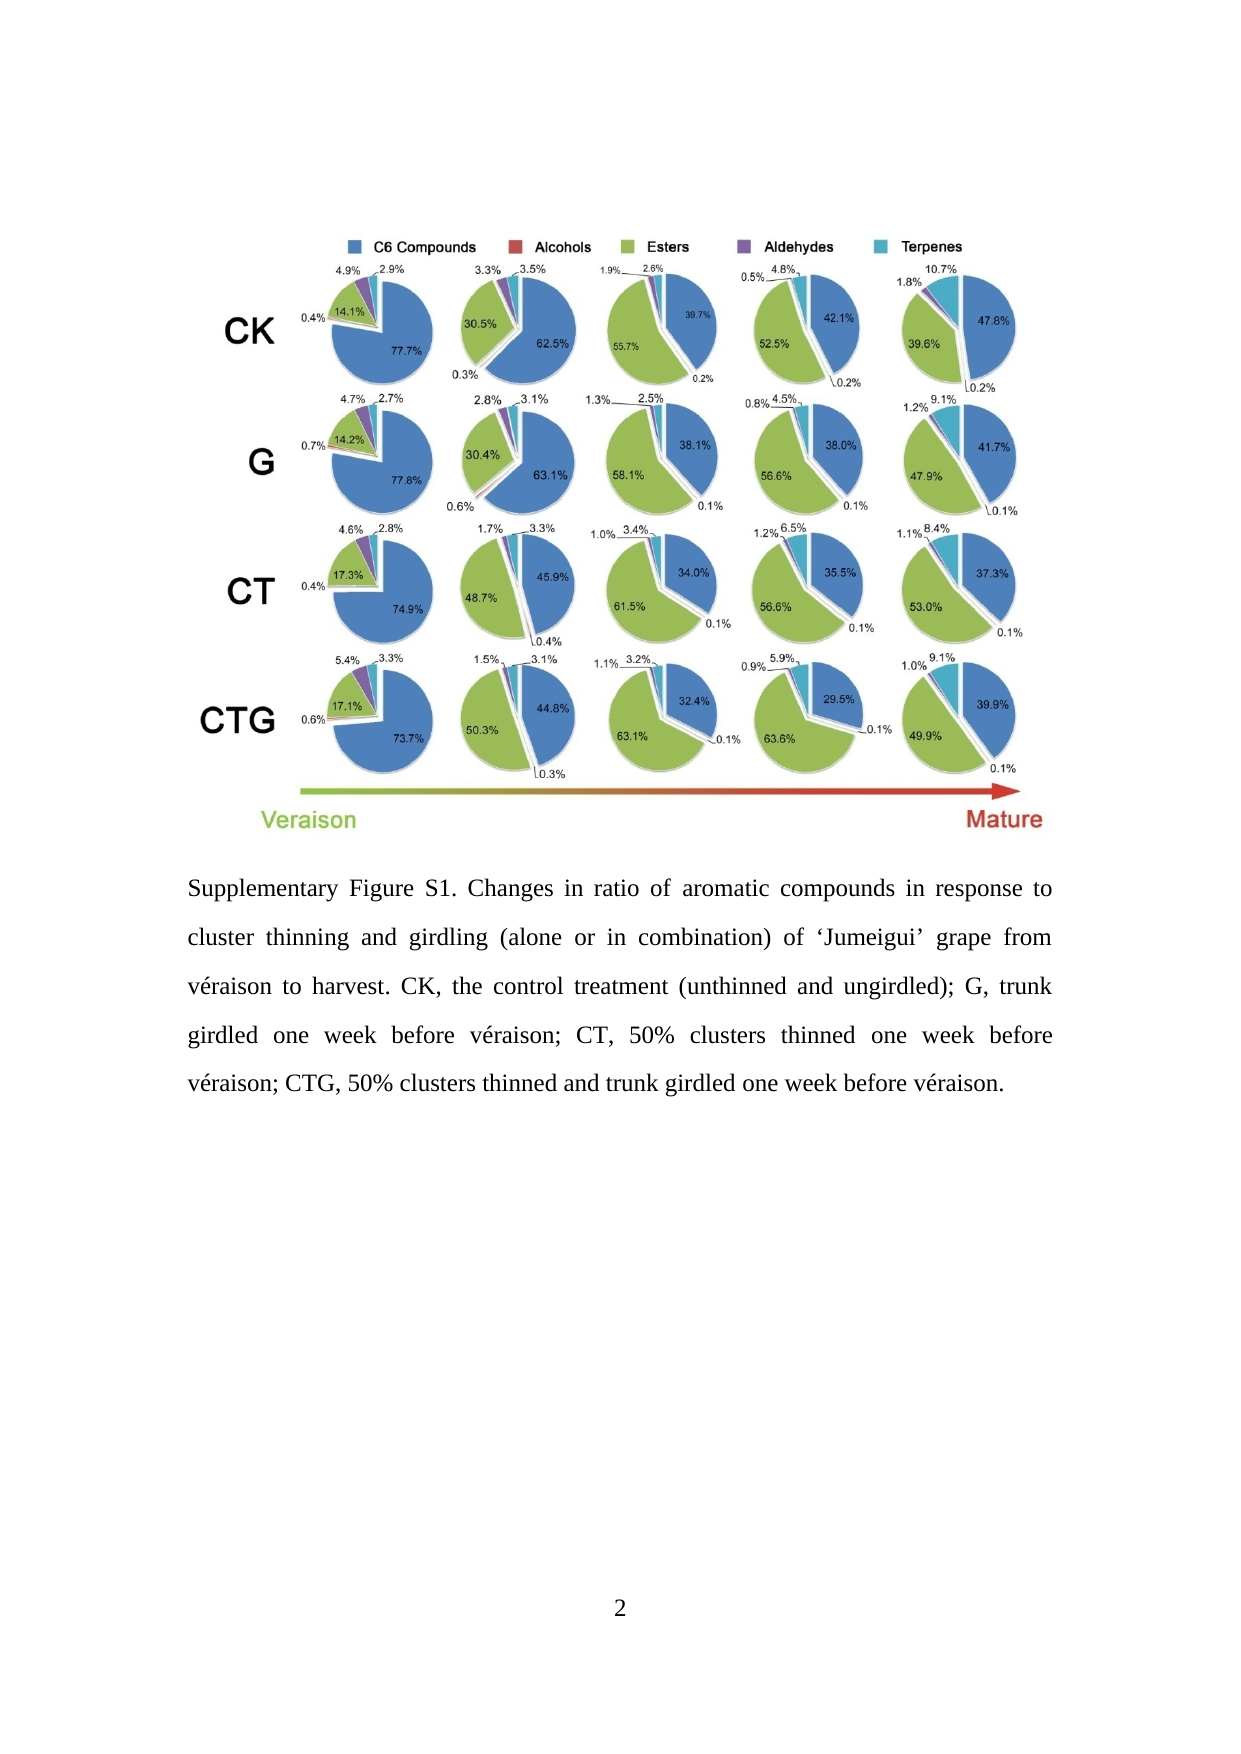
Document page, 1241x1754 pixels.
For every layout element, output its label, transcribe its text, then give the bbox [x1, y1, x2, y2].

picture [187, 221, 1053, 846]
text Supplementary Figure S1. Changes in ratio of aromatic compounds in response to cluster thinning and girdling (alone or in combination) of ‘Jumeigui’ grape from véraison to harvest. CK, the control treatment (unthinned and ungirdled); G, trunk girdled one week before véraison; CT, 50% clusters thinned one week before véraison; CTG, 50% clusters thinned and trunk girdled one week before véraison. [187, 872, 1053, 1099]
